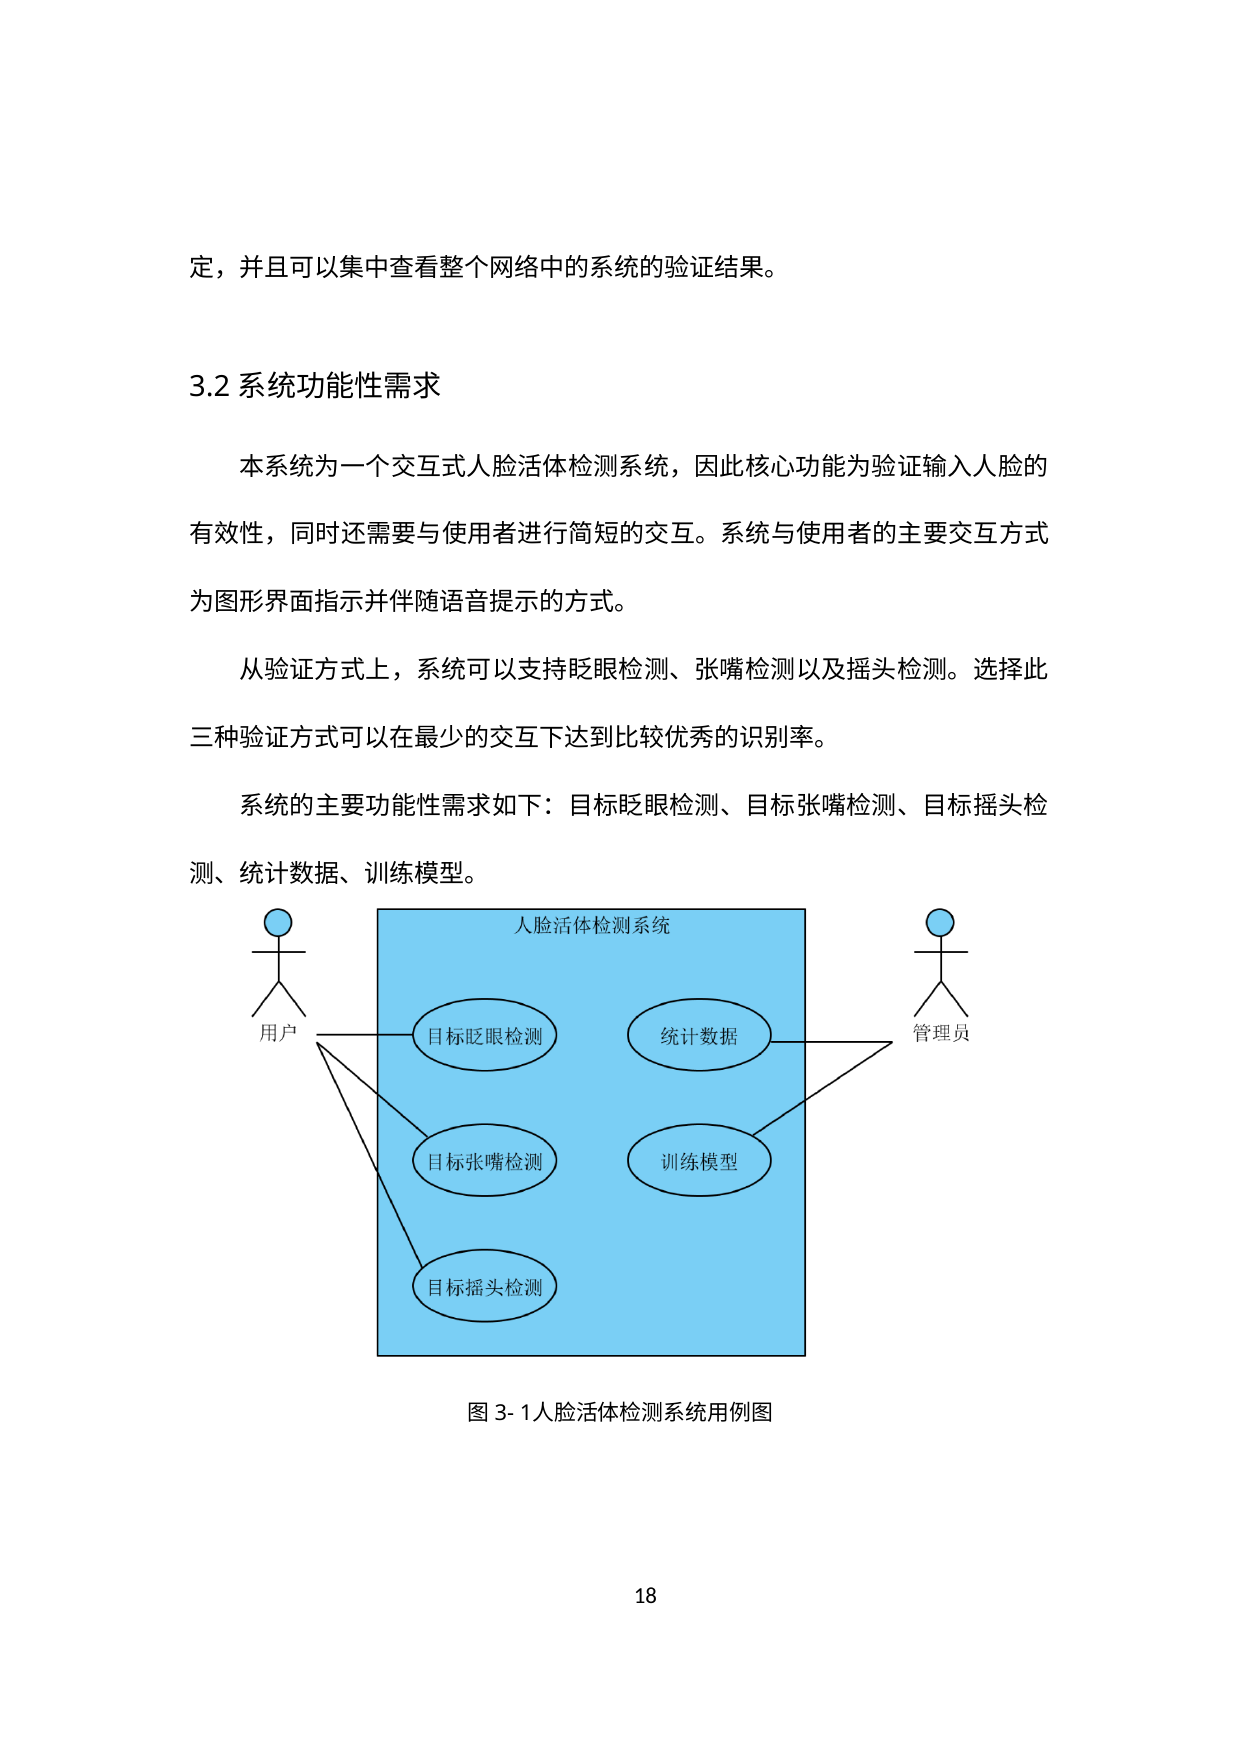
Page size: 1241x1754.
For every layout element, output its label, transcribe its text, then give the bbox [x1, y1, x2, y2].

subtitle 3.2 系统功能性需求 [189, 350, 1051, 418]
text 从验证方式上，系统可以支持眨眼检测、张嘴检测以及摇头检测。选择此三种验证方式可以在最少的交互下达到比较优秀的识别率。 [189, 634, 1051, 770]
text 系统的主要功能性需求如下：目标眨眼检测、目标张嘴检测、目标摇头检测、统计数据、训练模型。 [189, 770, 1051, 906]
text 本系统为一个交互式人脸活体检测系统，因此核心功能为验证输入人脸的有效性，同时还需要与使用者进行简短的交互。系统与使用者的主要交互方式为图形界面指示并伴随语音提示的方式。 [189, 430, 1051, 634]
text 图 3- 1人脸活体检测系统用例图 [189, 1393, 1051, 1427]
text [189, 232, 1051, 300]
picture [239, 905, 994, 1364]
